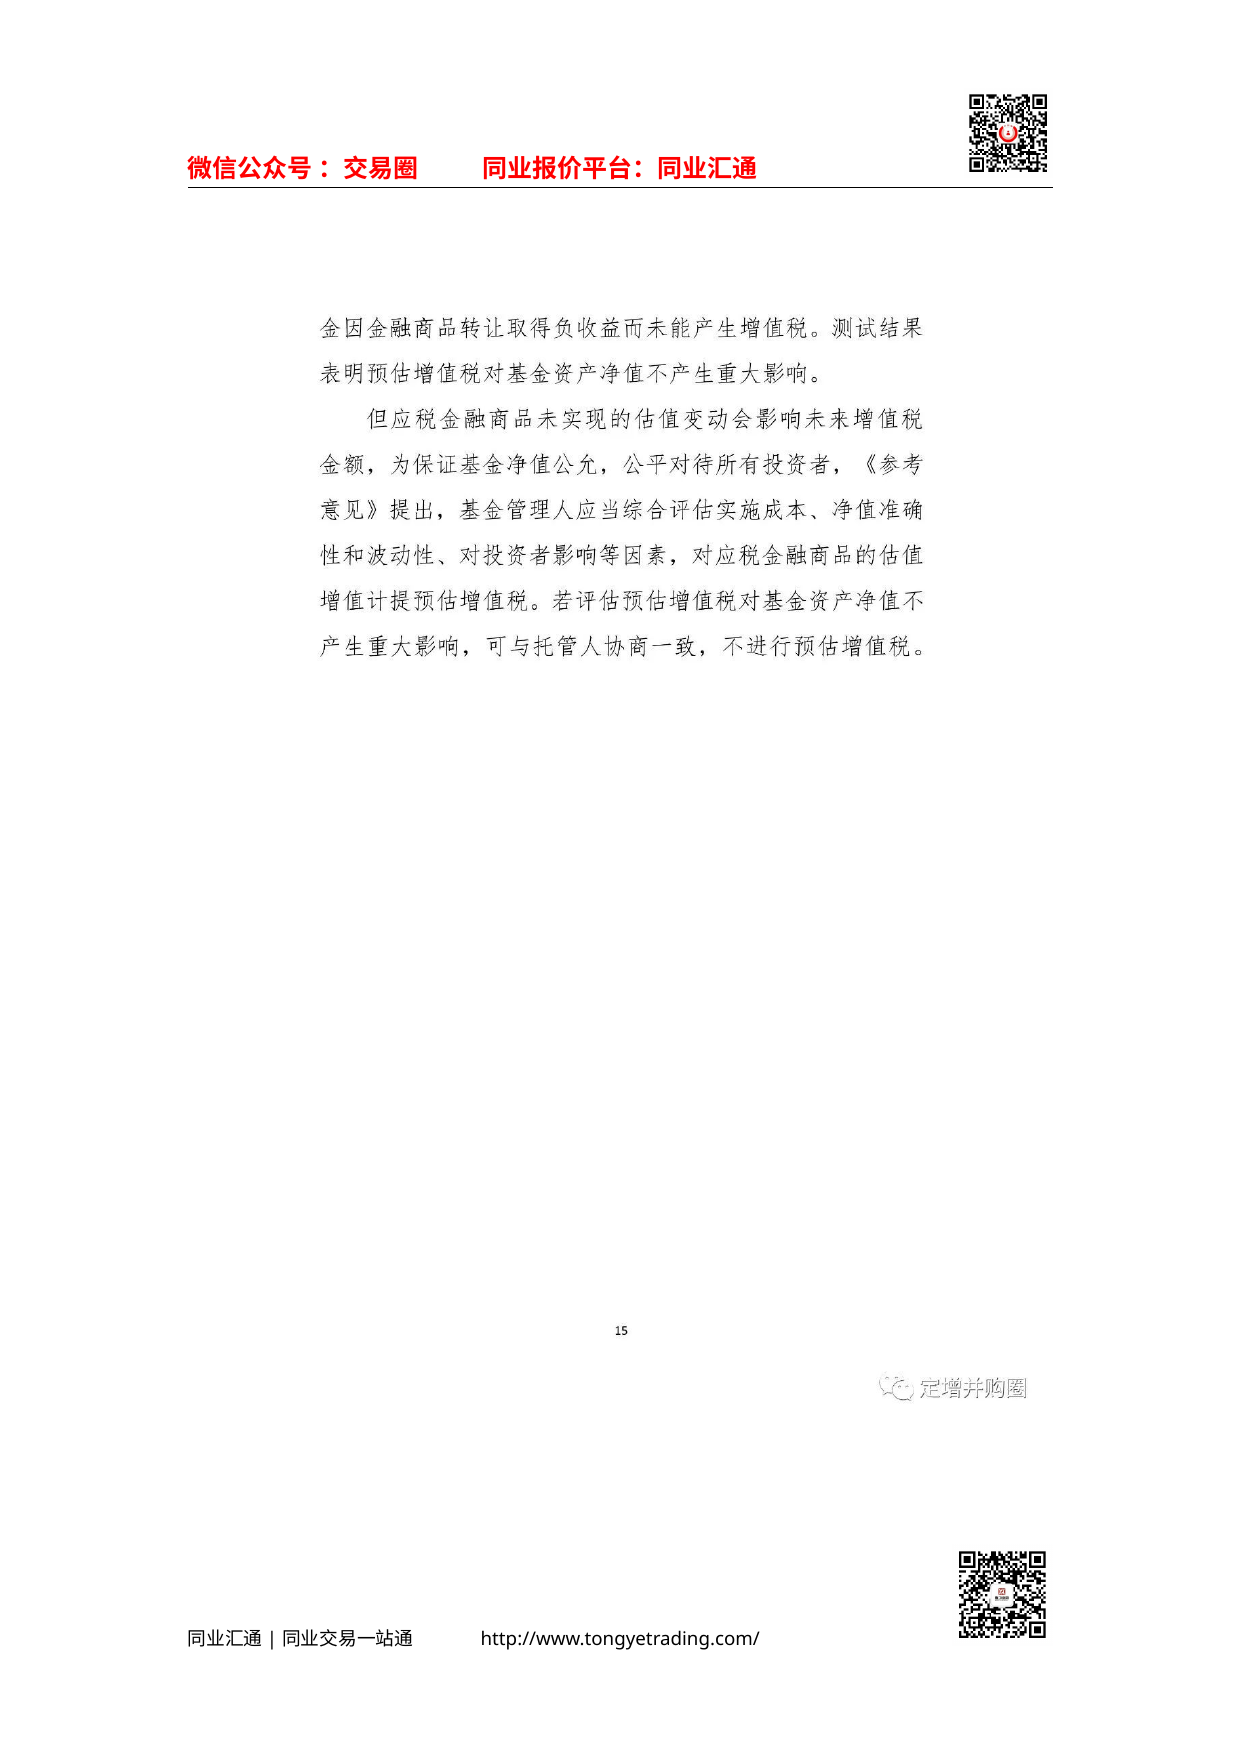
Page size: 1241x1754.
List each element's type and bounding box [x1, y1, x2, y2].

picture [952, 1544, 1053, 1646]
picture [963, 88, 1053, 178]
picture [187, 200, 1055, 1426]
